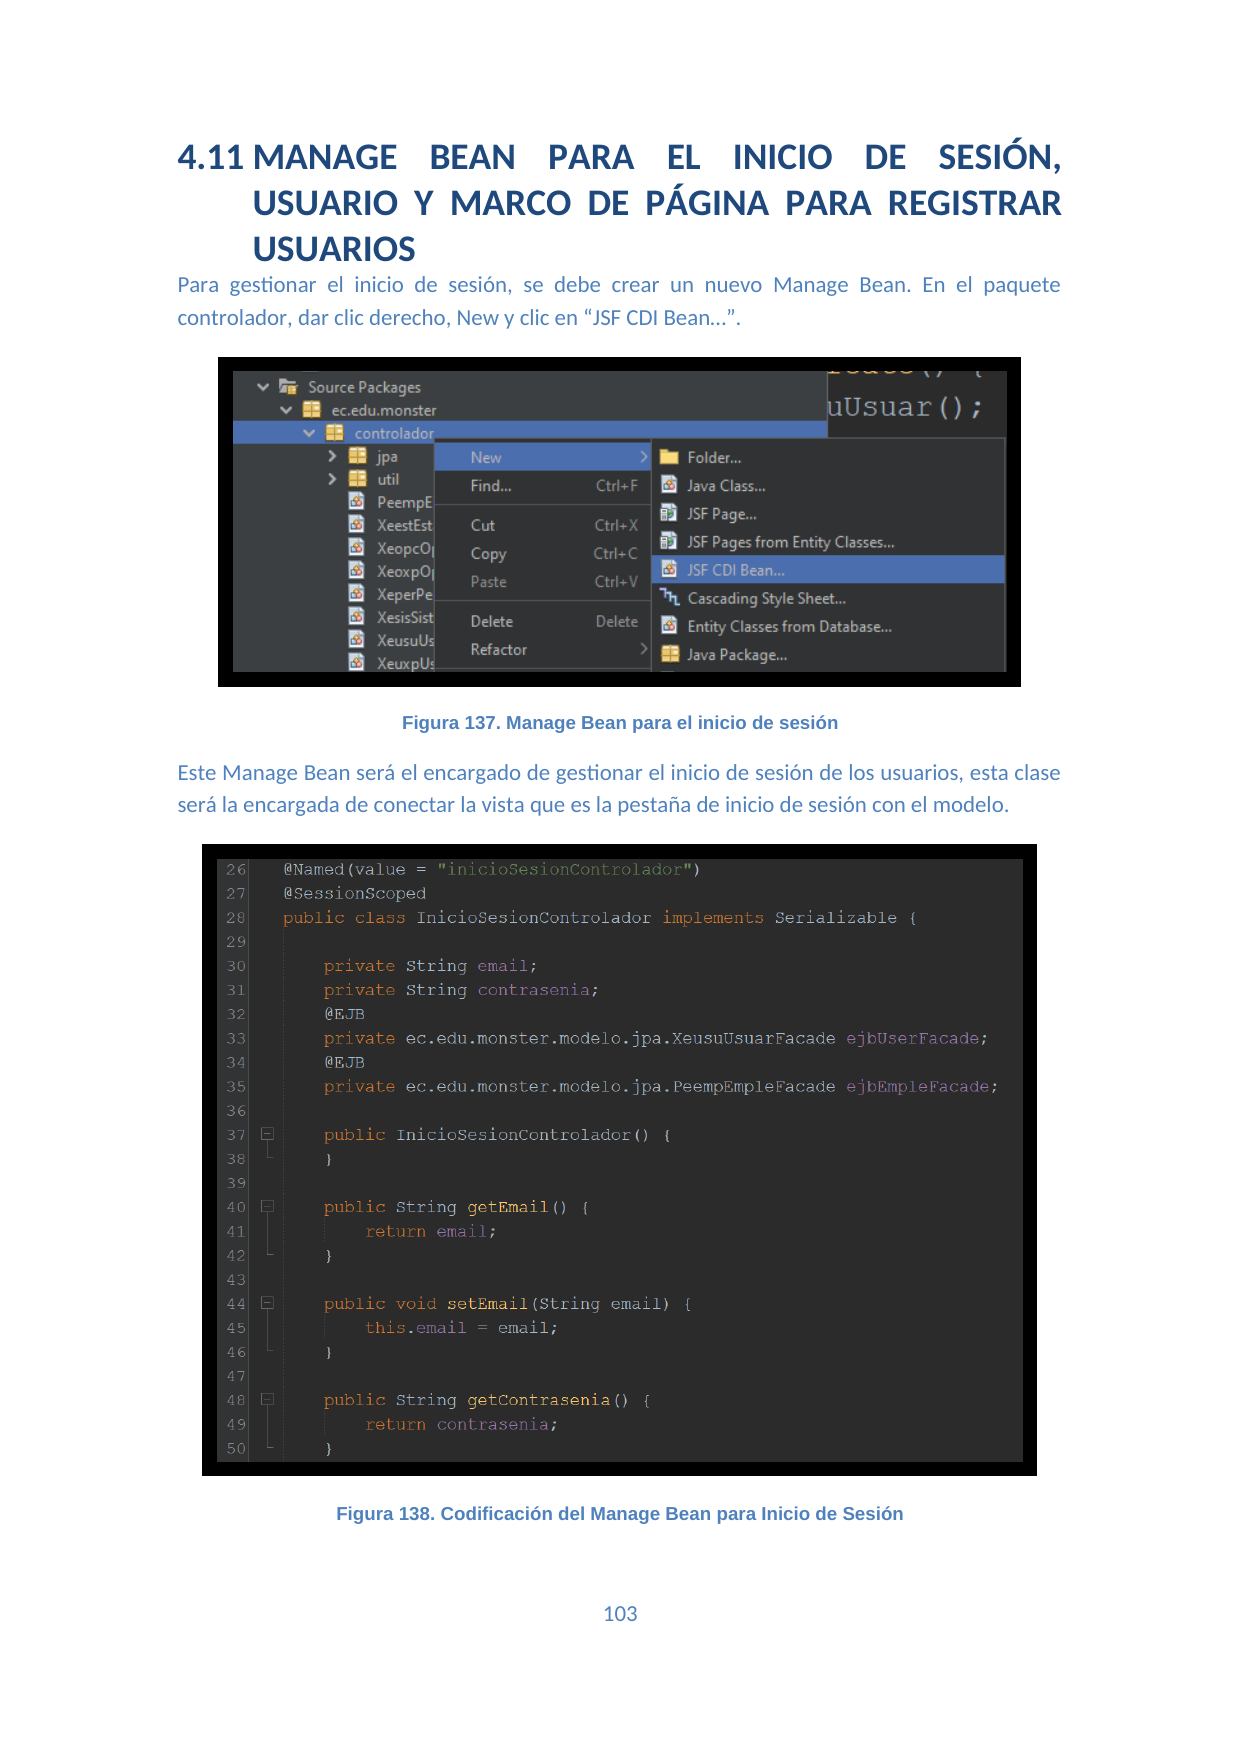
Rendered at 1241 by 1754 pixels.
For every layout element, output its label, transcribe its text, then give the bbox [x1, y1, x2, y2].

text Figura 137. Manage Bean para el inicio de sesión [177, 712, 1063, 734]
picture [217, 859, 1023, 1462]
picture [233, 371, 1007, 672]
text Para gestionar el inicio de sesión, se debe crear un nuevo Manage Bean. En el paquete controlador, dar clic derecho, New y clic en “JSF CDI Bean…”. [177, 270, 1063, 331]
subtitle MANAGE BEAN PARA EL INICIO DE SESIÓN, USUARIO Y MARCO DE PÁGINA PARA REGISTRAR USUARIOS [177, 133, 1063, 270]
text Este Manage Bean será el encargado de gestionar el inicio de sesión de los usuarios, esta clase será la encargada de conectar la vista que es la pestaña de inicio de sesión con el modelo. [177, 758, 1063, 818]
text Figura 138. Codificación del Manage Bean para Inicio de Sesión [177, 1502, 1063, 1524]
